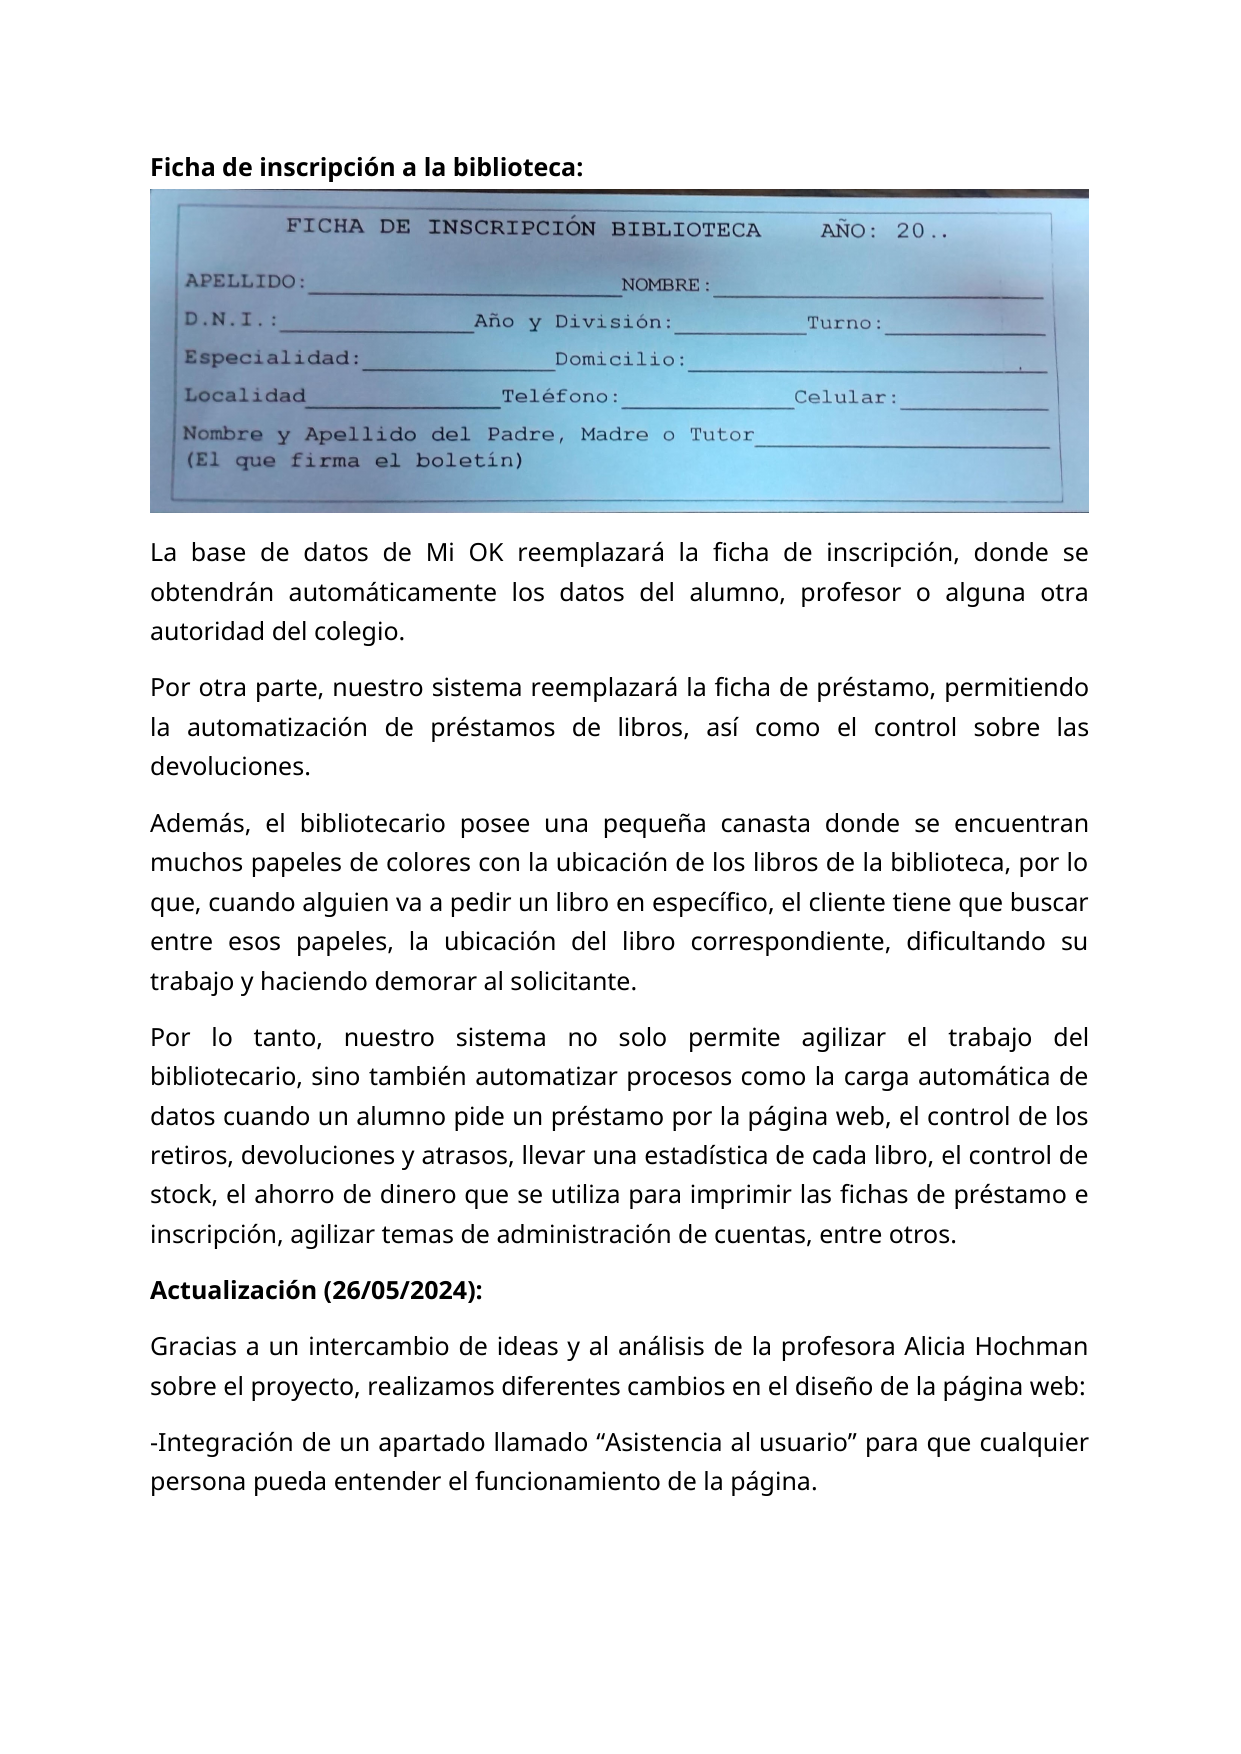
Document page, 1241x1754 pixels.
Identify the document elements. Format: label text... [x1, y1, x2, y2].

text Por otra parte, nuestro sistema reemplazará la ficha de préstamo, permitiendo la automatización de préstamos de libros, así como el control sobre las devoluciones. [150, 670, 1090, 783]
text Por lo tanto, nuestro sistema no solo permite agilizar el trabajo del bibliotecario, sino también automatizar procesos como la carga automática de datos cuando un alumno pide un préstamo por la página web, el control de los retiros, devoluciones y atrasos, llevar una estadística de cada libro, el control de stock, el ahorro de dinero que se utiliza para imprimir las fichas de préstamo e inscripción, agilizar temas de administración de cuentas, entre otros. [150, 1019, 1090, 1251]
text La base de datos de Mi OK reemplazará la ficha de inscripción, donde se obtendrán automáticamente los datos del alumno, profesor o alguna otra autoridad del colegio. [150, 535, 1090, 648]
text -Integración de un apartado llamado “Asistencia al usuario” para que cualquier persona pueda entender el funcionamiento de la página. [150, 1424, 1090, 1498]
text Además, el bibliotecario posee una pequeña canasta donde se encuentran muchos papeles de colores con la ubicación de los libros de la biblioteca, por lo que, cuando alguien va a pedir un libro en específico, el cliente tiene que buscar entre esos papeles, la ubicación del libro correspondiente, dificultando su trabajo y haciendo demorar al solicitante. [150, 805, 1090, 997]
picture [150, 189, 1089, 513]
text Actualización (26/05/2024): [150, 1273, 1090, 1307]
text Gracias a un intercambio de ideas y al análisis de la profesora Alicia Hochman sobre el proyecto, realizamos diferentes cambios en el diseño de la página web: [150, 1329, 1090, 1402]
